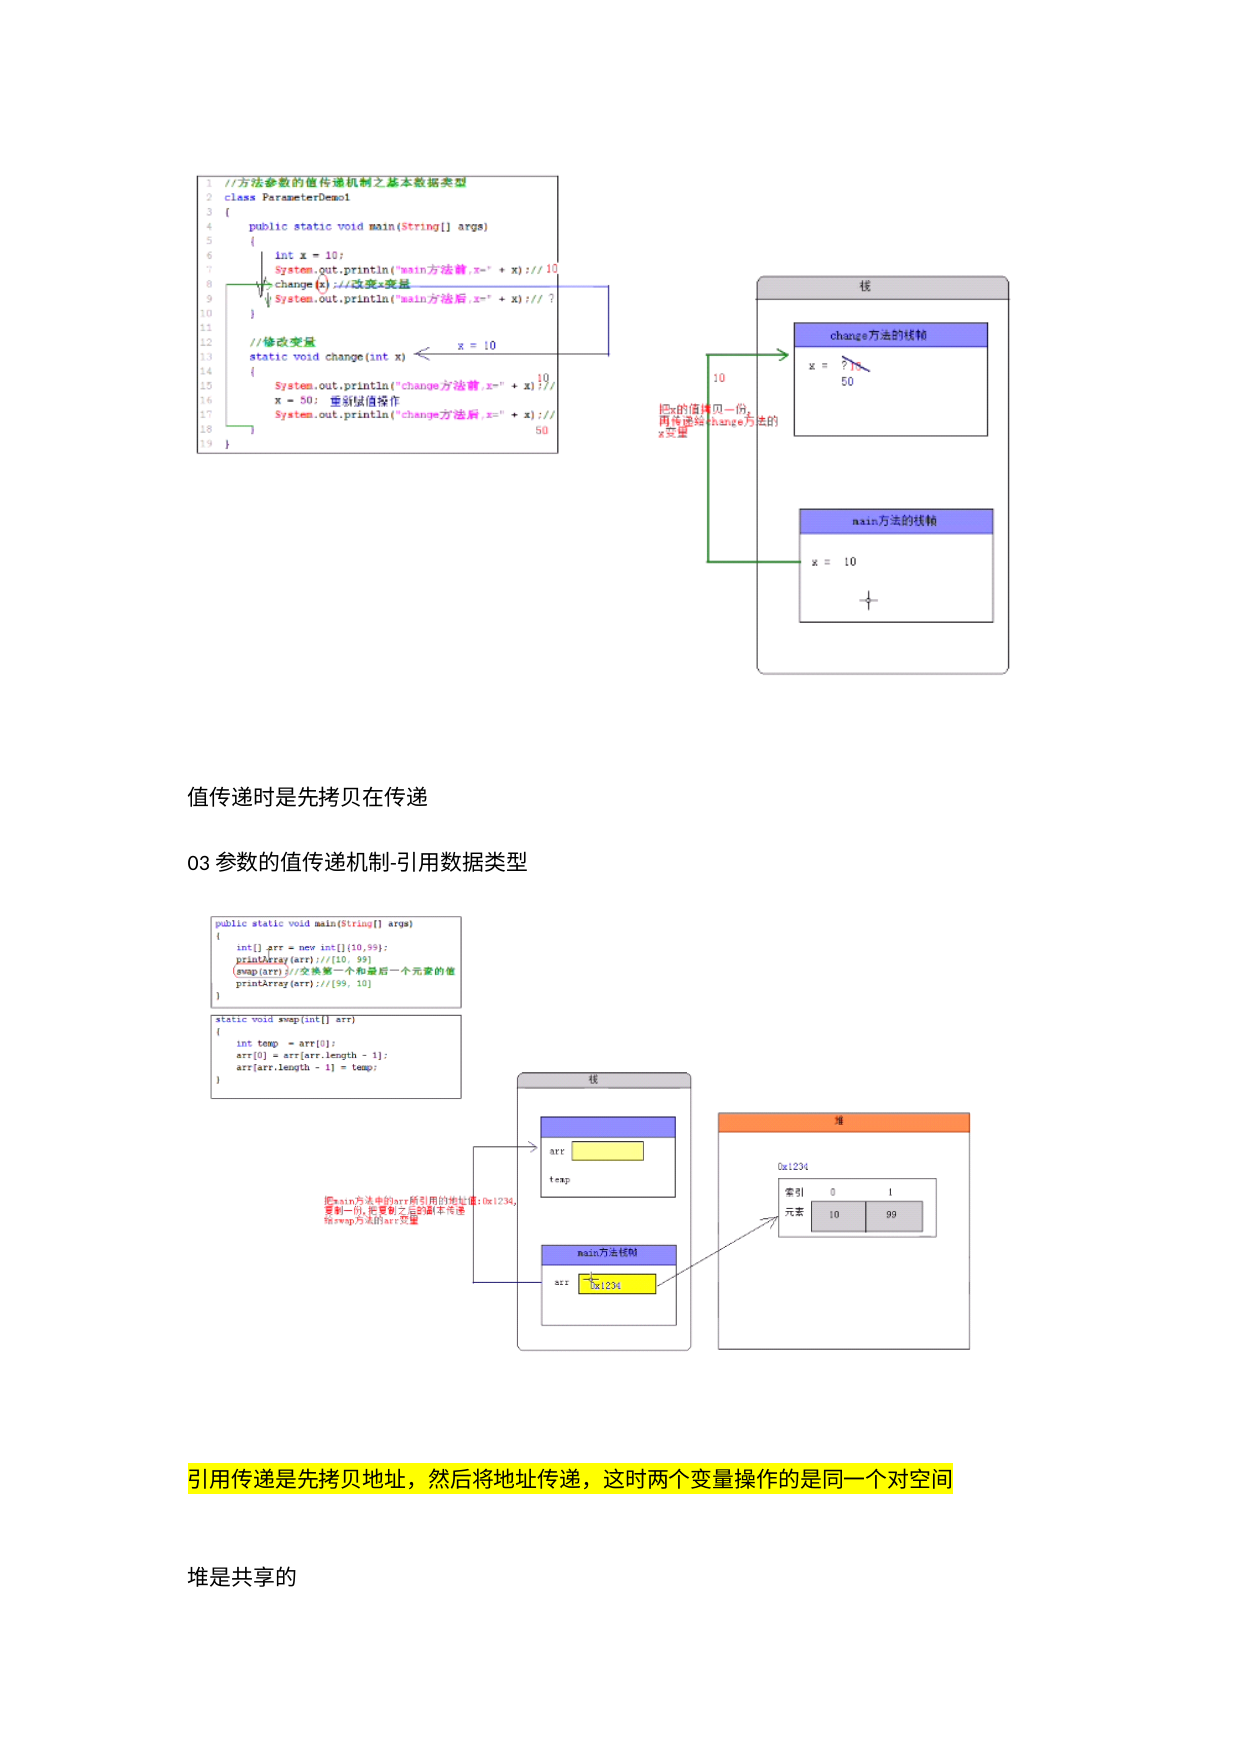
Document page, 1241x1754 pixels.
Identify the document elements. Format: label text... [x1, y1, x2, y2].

picture [187, 161, 1018, 726]
text 03 参数的值传递机制-引用数据类型 [187, 844, 1053, 877]
text 堆是共享的 [187, 1559, 1053, 1592]
text 值传递时是先拷贝在传递 [187, 779, 1053, 812]
picture [187, 909, 1018, 1398]
text 引用传递是先拷贝地址，然后将地址传递，这时两个变量操作的是同一个对空间 [187, 1462, 1053, 1494]
